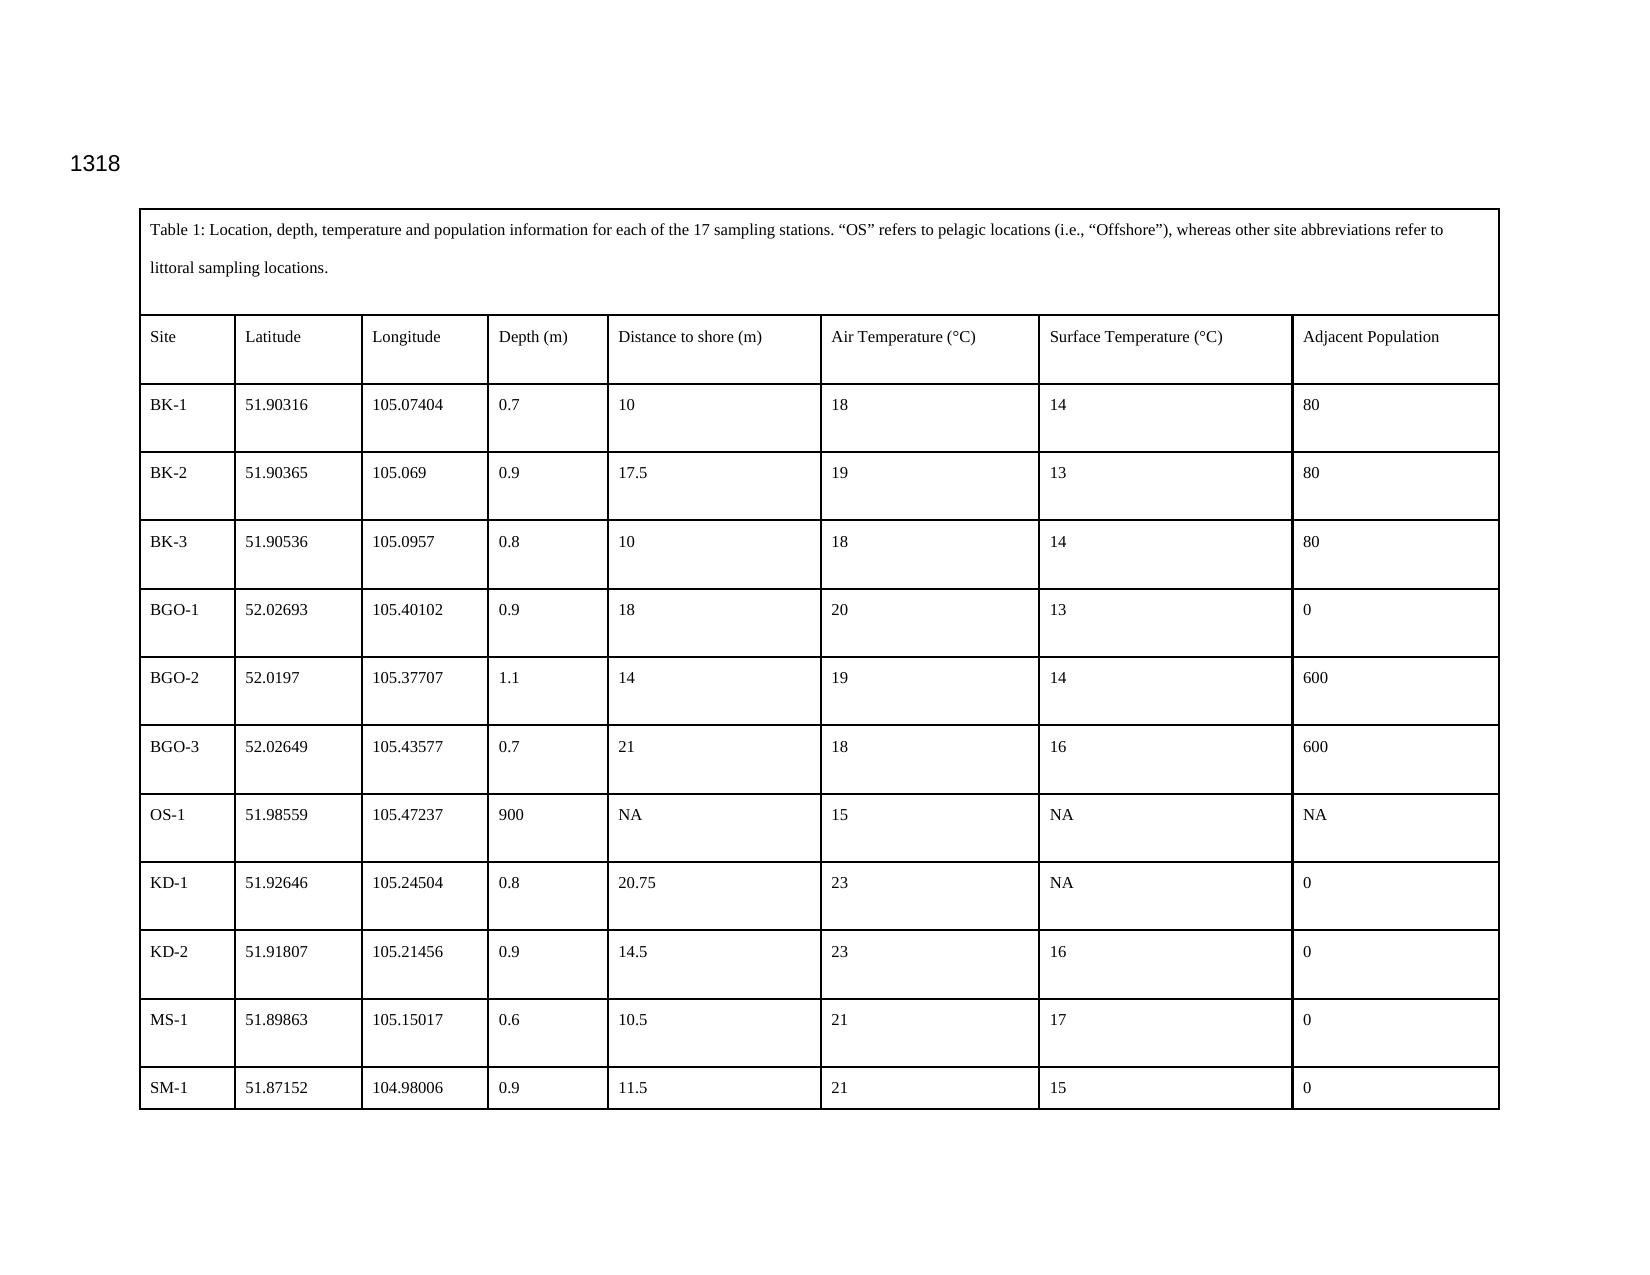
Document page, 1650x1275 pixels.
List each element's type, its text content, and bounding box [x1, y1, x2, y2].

table_cell 19 [822, 453, 1038, 519]
table_cell 105.0957 [363, 521, 487, 587]
table_cell 900 [489, 795, 607, 861]
table_cell 105.47237 [363, 795, 487, 861]
table_cell 52.0197 [236, 658, 361, 724]
table_cell 0 [1294, 1000, 1498, 1066]
table_cell NA [609, 795, 820, 861]
table_cell 51.90316 [236, 385, 361, 451]
table_cell 16 [1040, 931, 1291, 997]
table_cell 0.9 [489, 931, 607, 997]
table_cell 11.5 [609, 1068, 820, 1108]
table_cell Site [141, 316, 234, 382]
table_cell 80 [1294, 453, 1498, 519]
table_cell 18 [822, 521, 1038, 587]
table_cell 0.7 [489, 385, 607, 451]
table_cell 51.98559 [236, 795, 361, 861]
table_cell 600 [1294, 658, 1498, 724]
table_cell KD-2 [141, 931, 234, 997]
table_cell 0.9 [489, 1068, 607, 1108]
table_cell 52.02693 [236, 590, 361, 656]
table_cell 18 [822, 385, 1038, 451]
table_cell 13 [1040, 590, 1291, 656]
table_cell 14 [1040, 385, 1291, 451]
table_cell Latitude [236, 316, 361, 382]
table_cell 51.91807 [236, 931, 361, 997]
table_cell 15 [822, 795, 1038, 861]
table_cell 16 [1040, 726, 1291, 792]
table_cell 51.90536 [236, 521, 361, 587]
table_cell 18 [609, 590, 820, 656]
table_cell 15 [1040, 1068, 1291, 1108]
table_cell 10 [609, 385, 820, 451]
table_cell 105.24504 [363, 863, 487, 929]
table_cell 0.7 [489, 726, 607, 792]
table_cell 1.1 [489, 658, 607, 724]
table_cell 17.5 [609, 453, 820, 519]
table_cell 18 [822, 726, 1038, 792]
table_cell NA [1040, 795, 1291, 861]
table_cell 19 [822, 658, 1038, 724]
table_cell BK-2 [141, 453, 234, 519]
table_cell BK-1 [141, 385, 234, 451]
table_cell 23 [822, 863, 1038, 929]
table_cell 20.75 [609, 863, 820, 929]
table_cell 13 [1040, 453, 1291, 519]
table_cell 14 [1040, 658, 1291, 724]
table_cell 10 [609, 521, 820, 587]
table_cell 105.43577 [363, 726, 487, 792]
table_cell 80 [1294, 385, 1498, 451]
table_cell BGO-3 [141, 726, 234, 792]
table_cell 0.8 [489, 521, 607, 587]
table_cell 105.21456 [363, 931, 487, 997]
table_cell Longitude [363, 316, 487, 382]
table_cell Distance to shore (m) [609, 316, 820, 382]
table_cell 104.98006 [363, 1068, 487, 1108]
table_cell OS-1 [141, 795, 234, 861]
table_cell 51.89863 [236, 1000, 361, 1066]
table_cell 21 [822, 1068, 1038, 1108]
table_cell 10.5 [609, 1000, 820, 1066]
table_cell 51.92646 [236, 863, 361, 929]
table_cell Depth (m) [489, 316, 607, 382]
table_cell 0 [1294, 590, 1498, 656]
table_cell 51.90365 [236, 453, 361, 519]
table_cell SM-1 [141, 1068, 234, 1108]
table_cell 0 [1294, 863, 1498, 929]
table_cell Air Temperature (°C) [822, 316, 1038, 382]
table_cell 20 [822, 590, 1038, 656]
table_cell NA [1294, 795, 1498, 861]
table_cell 105.40102 [363, 590, 487, 656]
table_cell 52.02649 [236, 726, 361, 792]
table_cell 0 [1294, 1068, 1498, 1108]
table_cell 80 [1294, 521, 1498, 587]
table_cell 21 [822, 1000, 1038, 1066]
table_cell 14 [609, 658, 820, 724]
table_cell 51.87152 [236, 1068, 361, 1108]
table_cell 17 [1040, 1000, 1291, 1066]
table_cell MS-1 [141, 1000, 234, 1066]
table_cell 14 [1040, 521, 1291, 587]
table_cell 23 [822, 931, 1038, 997]
table_cell 105.15017 [363, 1000, 487, 1066]
table_cell 0.8 [489, 863, 607, 929]
table_cell 600 [1294, 726, 1498, 792]
table_cell Surface Temperature (°C) [1040, 316, 1291, 382]
table_cell 105.07404 [363, 385, 487, 451]
table_cell 0.6 [489, 1000, 607, 1066]
table_cell 0 [1294, 931, 1498, 997]
table_cell 0.9 [489, 453, 607, 519]
table_cell 21 [609, 726, 820, 792]
table_cell NA [1040, 863, 1291, 929]
table_cell BGO-1 [141, 590, 234, 656]
table_cell 105.069 [363, 453, 487, 519]
table_cell 105.37707 [363, 658, 487, 724]
table_cell 0.9 [489, 590, 607, 656]
table_cell BGO-2 [141, 658, 234, 724]
table_cell 14.5 [609, 931, 820, 997]
table_header Table 1: Location, depth, temperature and population information for each of the 17 sampling stations. “OS” refers to pelagic locations (i.e., “Offshore”), whereas other site abbreviations refer to littoral sampling locations. [141, 210, 1498, 314]
table_cell BK-3 [141, 521, 234, 587]
table_cell Adjacent Population [1294, 316, 1498, 382]
table_cell KD-1 [141, 863, 234, 929]
